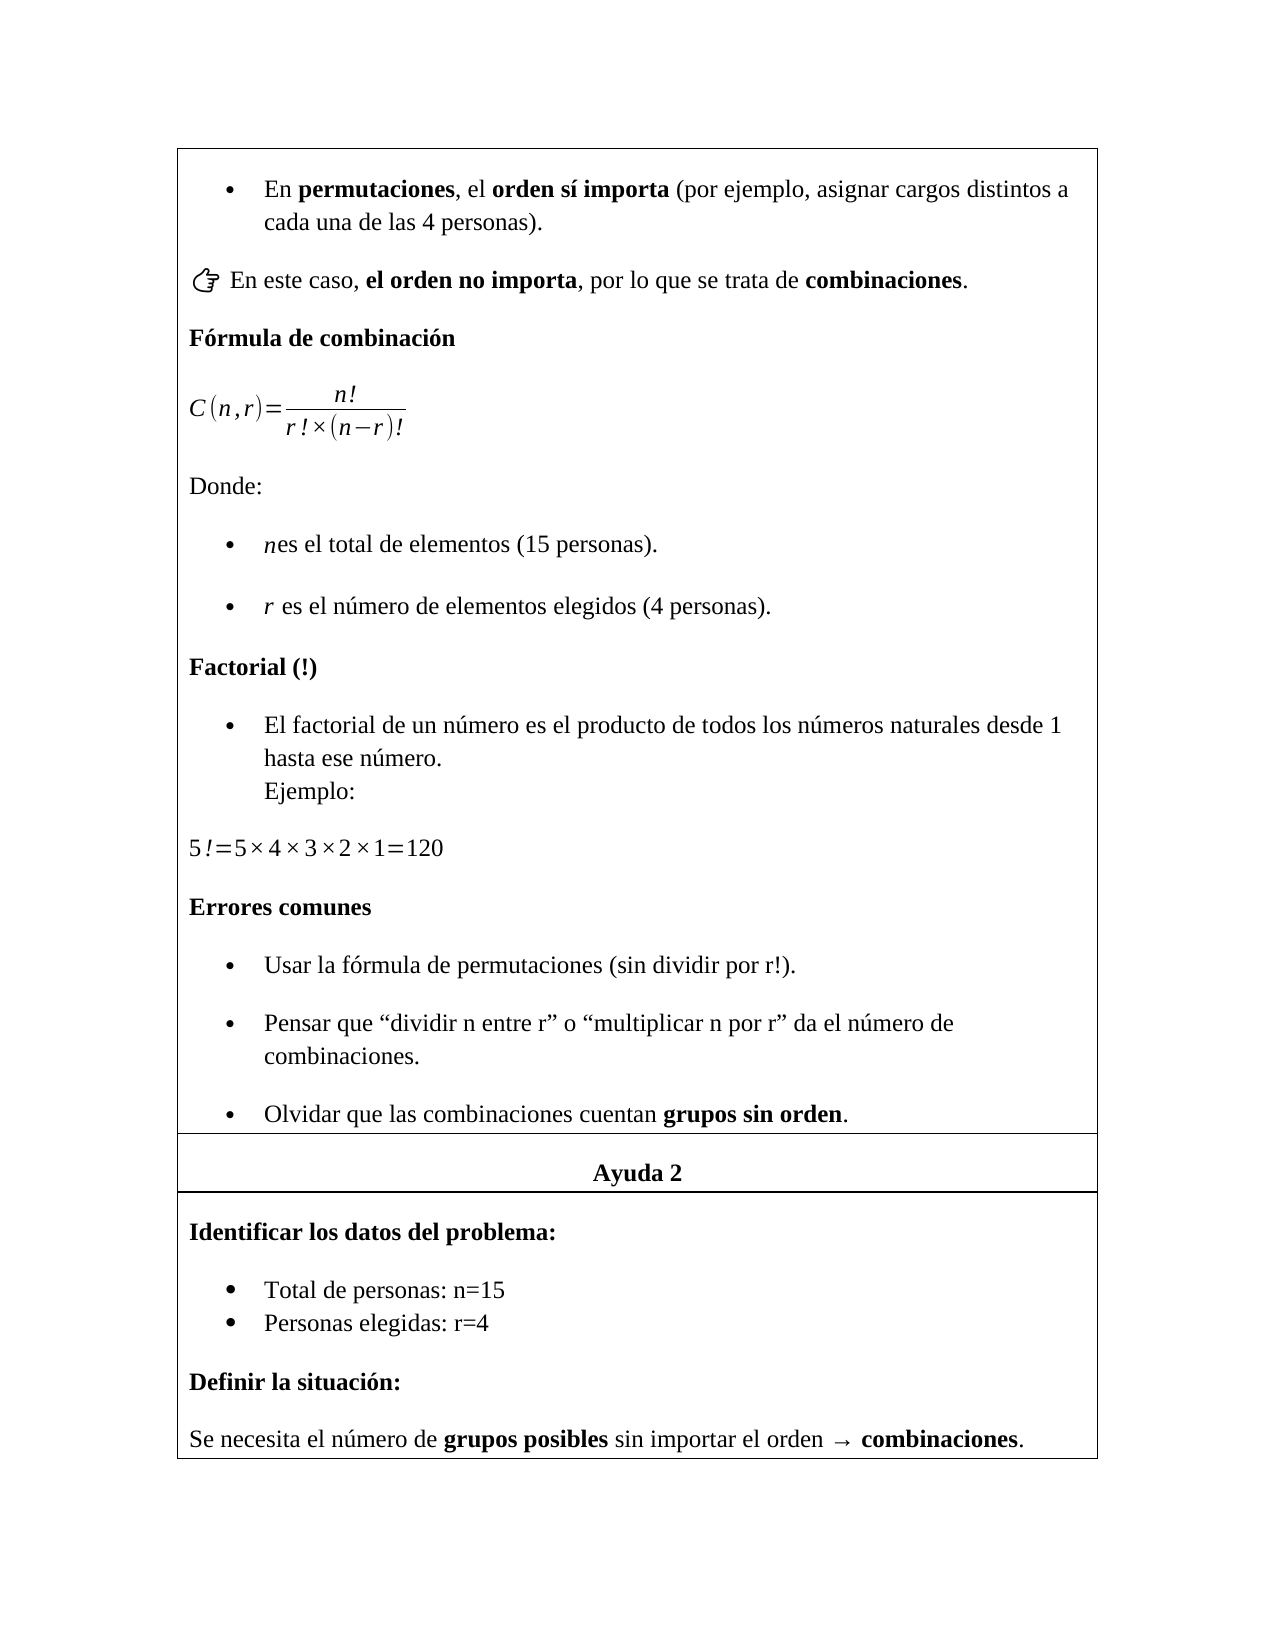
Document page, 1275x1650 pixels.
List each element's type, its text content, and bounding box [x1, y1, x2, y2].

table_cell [178, 149, 1097, 1132]
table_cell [178, 1193, 1097, 1458]
table_cell Ayuda 2 [178, 1134, 1097, 1191]
